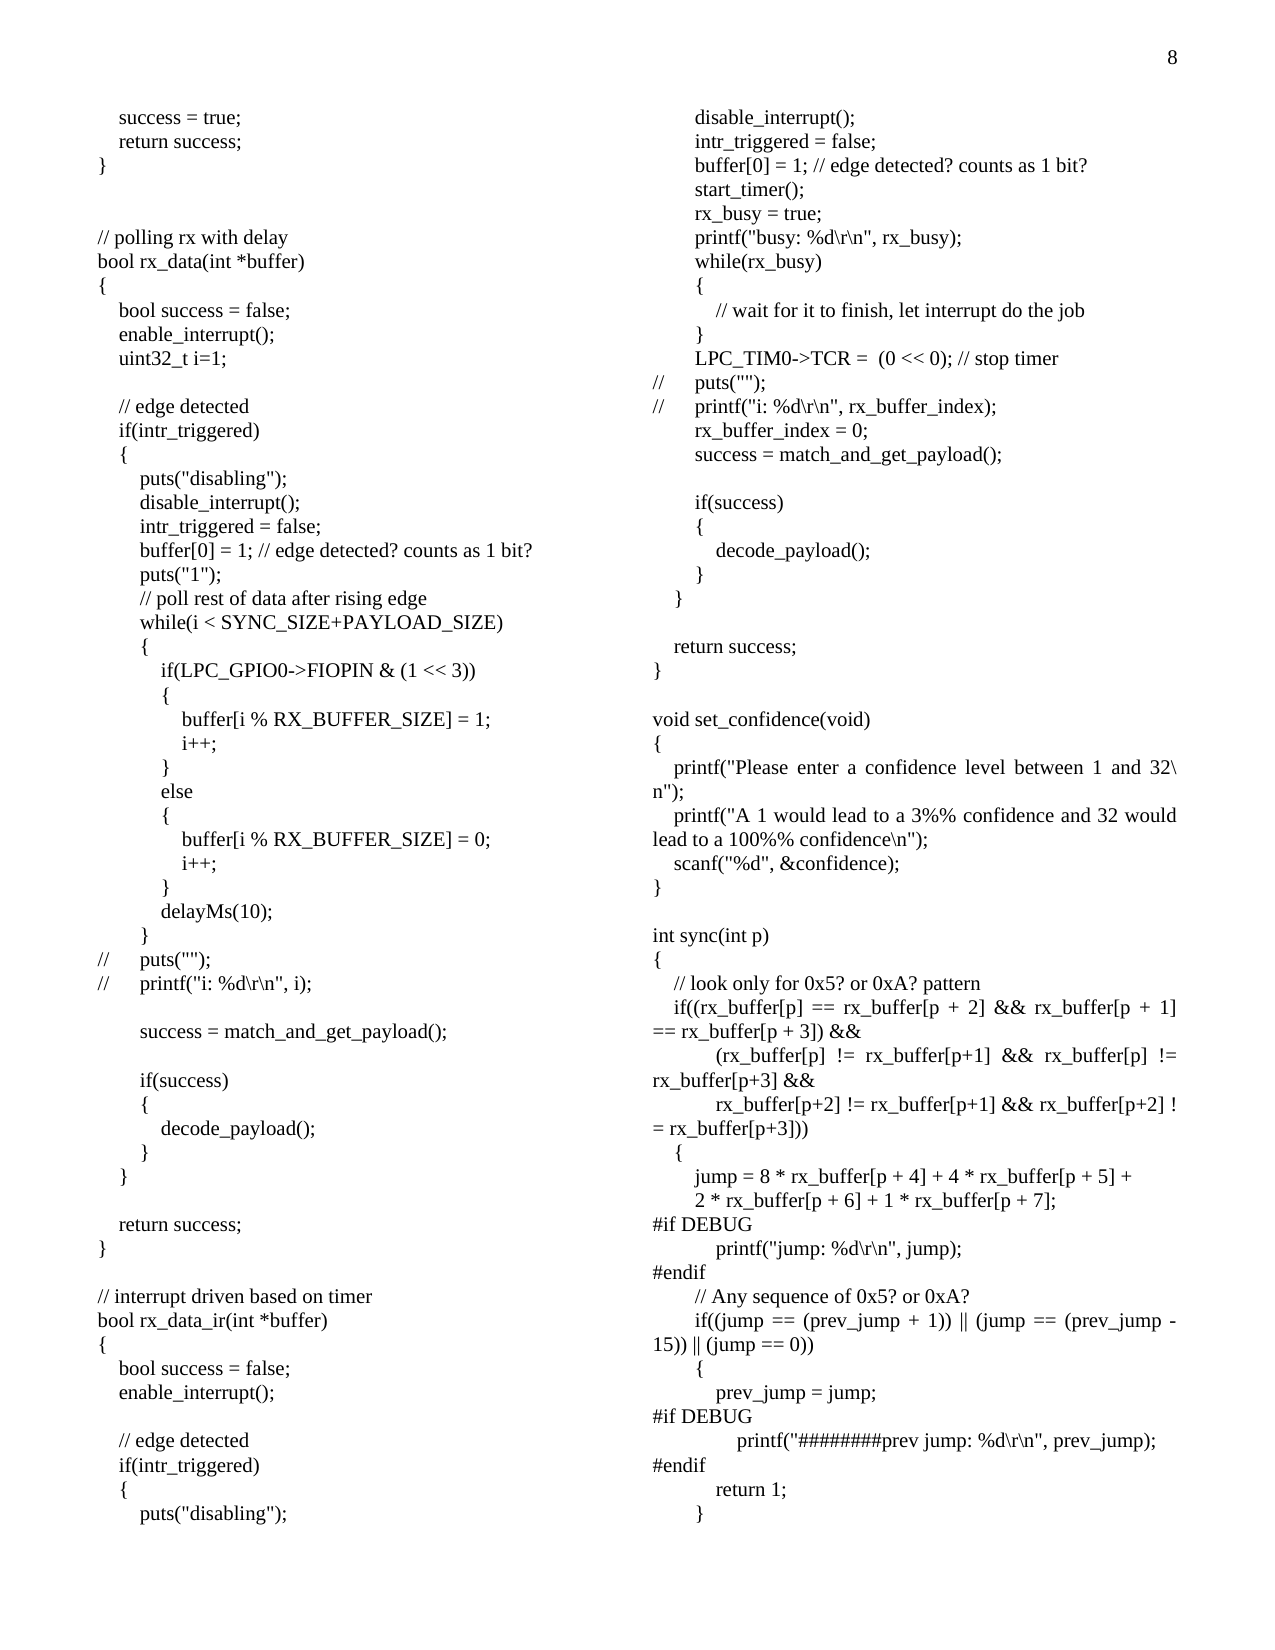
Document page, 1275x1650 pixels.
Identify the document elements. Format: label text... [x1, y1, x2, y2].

text decode_payload(); [97, 1116, 622, 1140]
text scanf("%d", &confidence); [652, 851, 1177, 875]
text i++; [97, 731, 622, 755]
text #if DEBUG [652, 1404, 1177, 1428]
text if(intr_triggered) [97, 418, 622, 442]
text // edge detected [97, 1428, 622, 1452]
text buffer[0] = 1; // edge detected? counts as 1 bit? [97, 538, 622, 562]
text } [652, 322, 1177, 346]
text printf("jump: %d\r\n", jump); [652, 1236, 1177, 1260]
text if(success) [97, 1067, 622, 1092]
text enable_interrupt(); [97, 1380, 622, 1404]
text } [652, 1501, 1177, 1525]
text printf("A 1 would lead to a 3%% confidence and 32 would lead to a 100%% confidence\n"); [652, 803, 1177, 851]
text { [652, 947, 1177, 971]
text printf("busy: %d\r\n", rx_busy); [652, 225, 1177, 249]
text if((rx_buffer[p] == rx_buffer[p + 2] && rx_buffer[p + 1] == rx_buffer[p + 3]) && [652, 995, 1177, 1043]
text if(intr_triggered) [97, 1452, 622, 1477]
text jump = 8 * rx_buffer[p + 4] + 4 * rx_buffer[p + 5] + [652, 1164, 1177, 1188]
text // edge detected [97, 394, 622, 418]
text { [652, 1140, 1177, 1164]
text uint32_t i=1; [97, 346, 622, 370]
text return 1; [652, 1477, 1177, 1501]
text // poll rest of data after rising edge [97, 586, 622, 610]
text // polling rx with delay [97, 225, 622, 249]
text buffer[i % RX_BUFFER_SIZE] = 0; [97, 827, 622, 851]
text puts("1"); [97, 562, 622, 586]
text buffer[0] = 1; // edge detected? counts as 1 bit? [652, 153, 1177, 177]
text printf("Please enter a confidence level between 1 and 32\n"); [652, 755, 1177, 803]
text rx_buffer[p+2] != rx_buffer[p+1] && rx_buffer[p+2] != rx_buffer[p+3])) [652, 1092, 1177, 1140]
text { [97, 803, 622, 827]
text // wait for it to finish, let interrupt do the job [652, 297, 1177, 322]
text { [97, 1477, 622, 1501]
text #endif [652, 1260, 1177, 1284]
text decode_payload(); [652, 538, 1177, 562]
text } [97, 1236, 622, 1260]
text if(LPC_GPIO0->FIOPIN & (1 << 3)) [97, 658, 622, 682]
text enable_interrupt(); [97, 322, 622, 346]
text void set_confidence(void) [652, 707, 1177, 731]
text { [97, 273, 622, 297]
text { [97, 682, 622, 707]
text 2 * rx_buffer[p + 6] + 1 * rx_buffer[p + 7]; [652, 1188, 1177, 1212]
text i++; [97, 851, 622, 875]
text } [97, 923, 622, 947]
text } [97, 755, 622, 779]
text } [652, 875, 1177, 899]
text (rx_buffer[p] != rx_buffer[p+1] && rx_buffer[p] != rx_buffer[p+3] && [652, 1043, 1177, 1092]
text puts("disabling"); [97, 466, 622, 490]
text disable_interrupt(); [652, 105, 1177, 129]
text #endif [652, 1452, 1177, 1477]
text if((jump == (prev_jump + 1)) || (jump == (prev_jump - 15)) || (jump == 0)) [652, 1308, 1177, 1356]
text prev_jump = jump; [652, 1380, 1177, 1404]
text while(rx_busy) [652, 249, 1177, 273]
text start_timer(); [652, 177, 1177, 201]
text LPC_TIM0->TCR = (0 << 0); // stop timer [652, 346, 1177, 370]
text success = true; [97, 105, 622, 129]
text { [652, 514, 1177, 538]
text bool rx_data(int *buffer) [97, 249, 622, 273]
text return success; [652, 634, 1177, 658]
text } [652, 658, 1177, 682]
text } [97, 153, 622, 177]
text } [652, 562, 1177, 586]
text } [97, 1164, 622, 1188]
text { [97, 442, 622, 466]
text { [652, 731, 1177, 755]
text // Any sequence of 0x5? or 0xA? [652, 1284, 1177, 1308]
text delayMs(10); [97, 899, 622, 923]
text bool rx_data_ir(int *buffer) [97, 1308, 622, 1332]
text buffer[i % RX_BUFFER_SIZE] = 1; [97, 707, 622, 731]
text printf("########prev jump: %d\r\n", prev_jump); [652, 1428, 1177, 1452]
text return success; [97, 1212, 622, 1236]
text int sync(int p) [652, 923, 1177, 947]
text rx_busy = true; [652, 201, 1177, 225]
text { [652, 273, 1177, 297]
text } [97, 1140, 622, 1164]
text { [97, 1332, 622, 1356]
text intr_triggered = false; [652, 129, 1177, 153]
text while(i < SYNC_SIZE+PAYLOAD_SIZE) [97, 610, 622, 634]
text bool success = false; [97, 1356, 622, 1380]
text if(success) [652, 490, 1177, 514]
text // interrupt driven based on timer [97, 1284, 622, 1308]
text { [652, 1356, 1177, 1380]
text #if DEBUG [652, 1212, 1177, 1236]
text puts("disabling"); [97, 1501, 622, 1525]
text } [97, 875, 622, 899]
text { [97, 634, 622, 658]
text disable_interrupt(); [97, 490, 622, 514]
text intr_triggered = false; [97, 514, 622, 538]
text // printf("i: %d\r\n", rx_buffer_index); [652, 394, 1177, 418]
text // look only for 0x5? or 0xA? pattern [652, 971, 1177, 995]
text return success; [97, 129, 622, 153]
text success = match_and_get_payload(); [652, 442, 1177, 466]
text else [97, 779, 622, 803]
text rx_buffer_index = 0; [652, 418, 1177, 442]
text bool success = false; [97, 297, 622, 322]
text // printf("i: %d\r\n", i); [97, 971, 622, 995]
text } [652, 586, 1177, 610]
text // puts(""); [652, 370, 1177, 394]
text { [97, 1092, 622, 1116]
text success = match_and_get_payload(); [97, 1019, 622, 1043]
text // puts(""); [97, 947, 622, 971]
